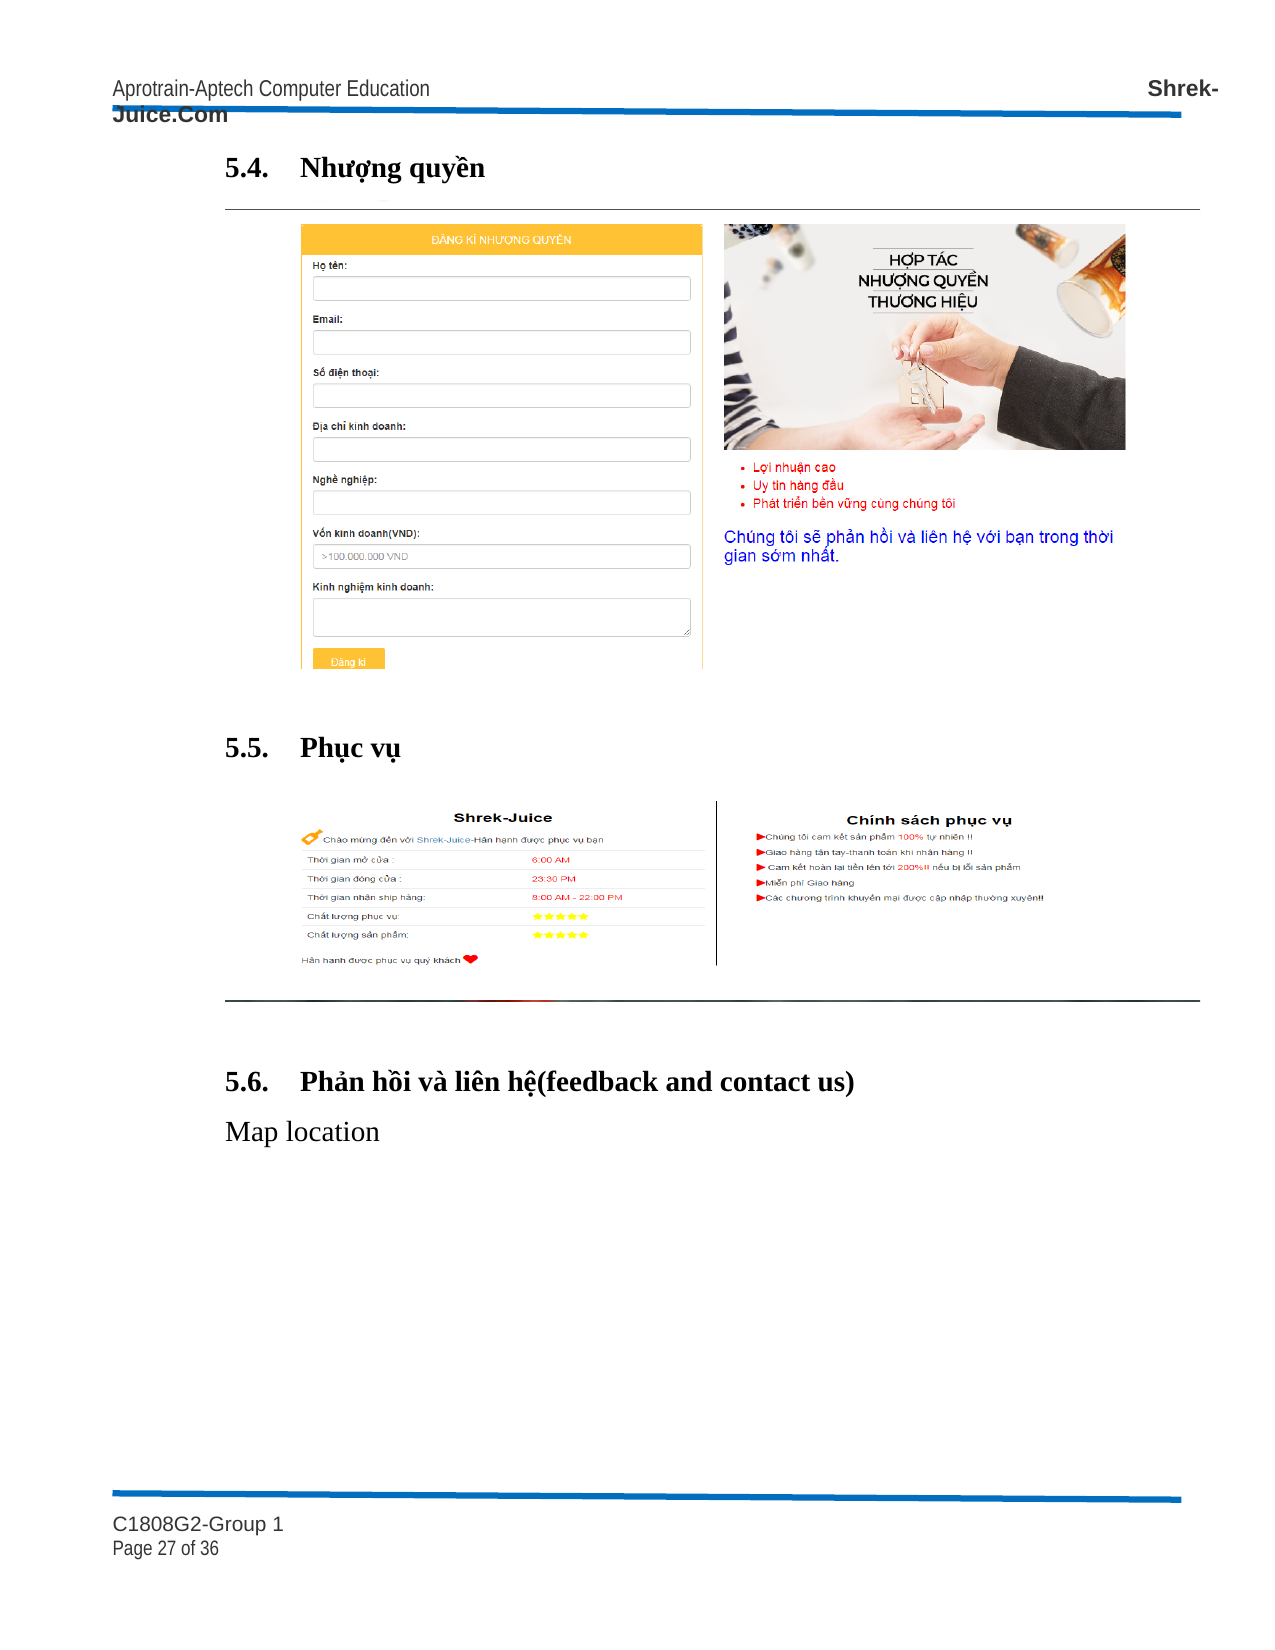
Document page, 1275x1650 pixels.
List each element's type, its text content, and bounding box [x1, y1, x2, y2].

picture [225, 200, 1200, 669]
picture [225, 781, 1200, 1002]
list Nhượng quyền [225, 150, 1106, 183]
list Phục vụ [225, 731, 1106, 764]
list Phản hồi và liên hệ(feedback and contact us) [225, 1064, 1106, 1098]
text Map location [225, 1114, 1106, 1148]
